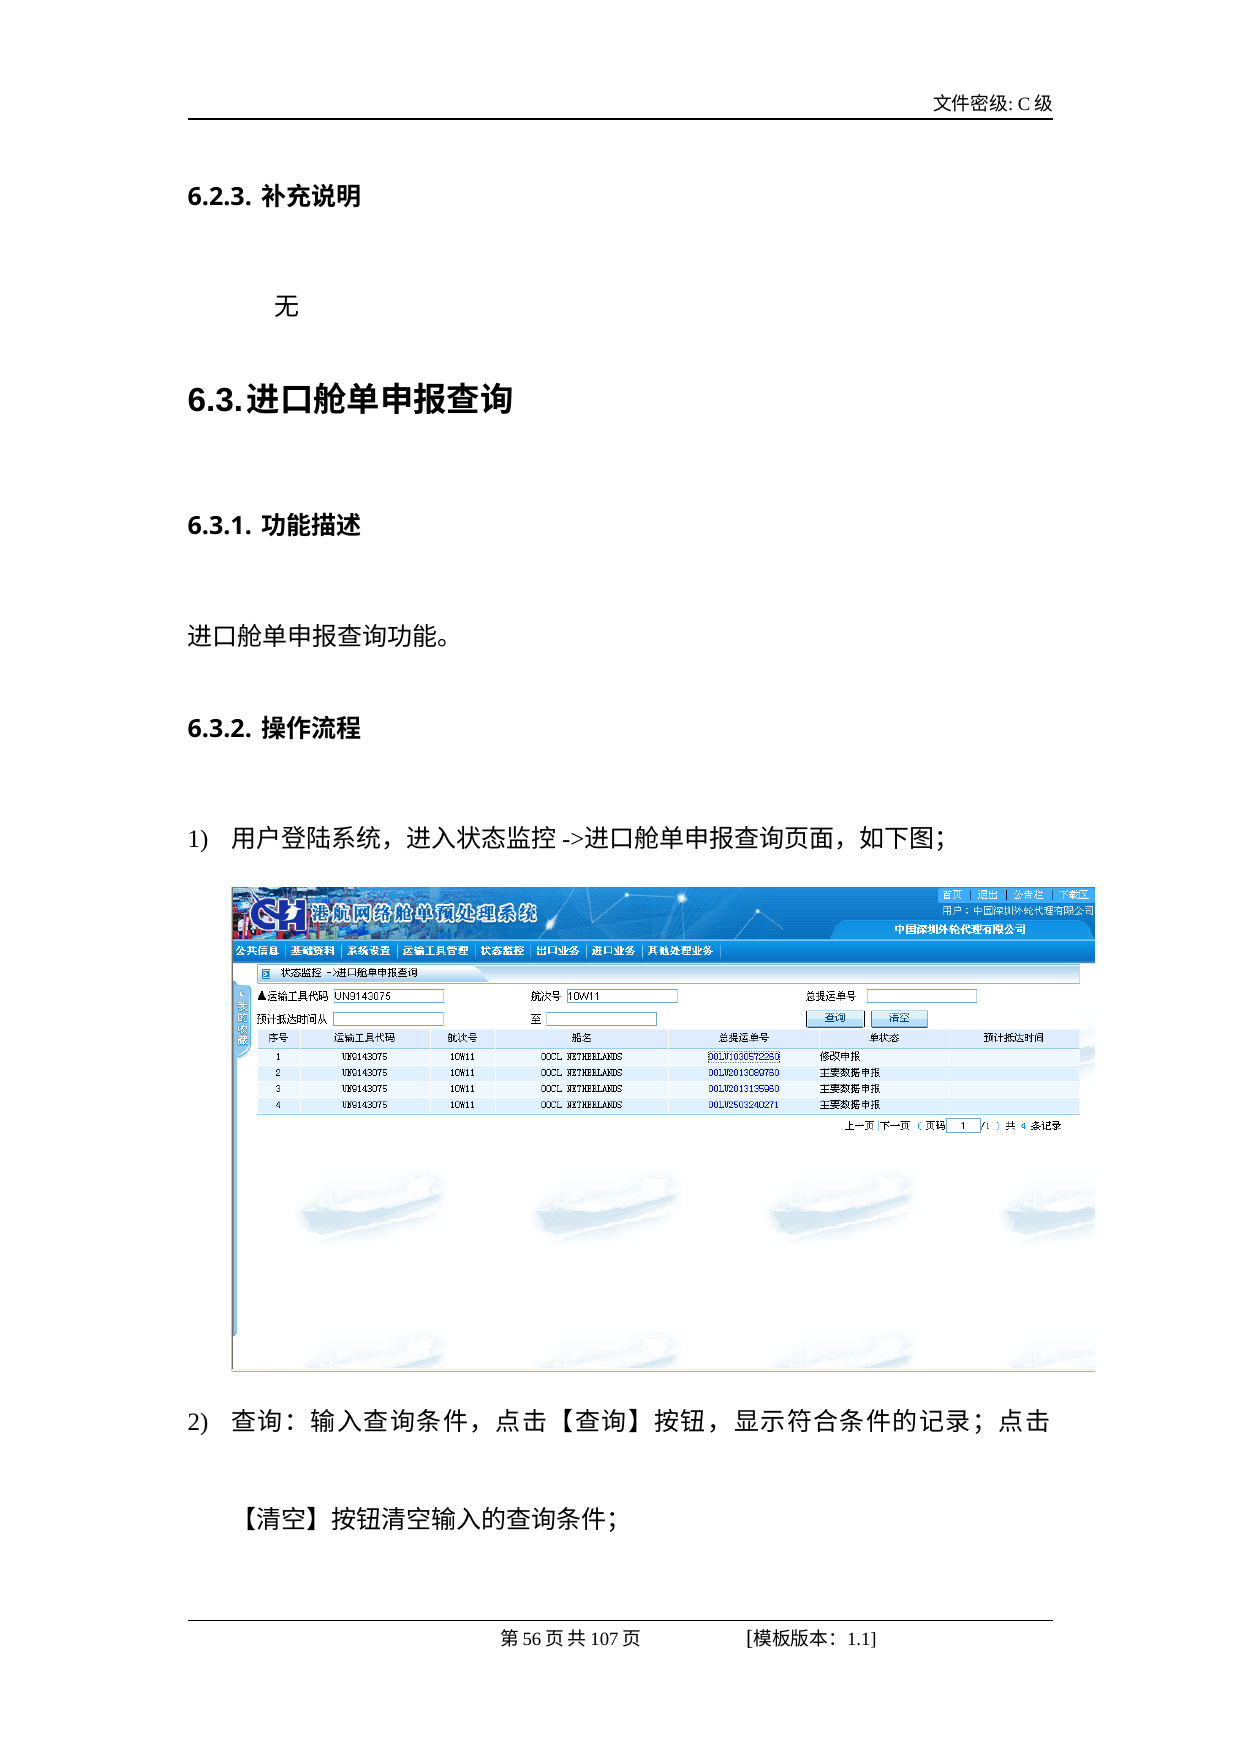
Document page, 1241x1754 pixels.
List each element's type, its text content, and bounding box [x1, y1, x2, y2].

text 无 [261, 272, 1053, 337]
subtitle 进口舱单申报查询 [187, 364, 1053, 429]
list 用户登陆系统，进入状态监控 ->进口舱单申报查询页面，如下图； [187, 804, 1053, 869]
list 查询：输入查询条件，点击【查询】按钮，显示符合条件的记录；点击【清空】按钮清空输入的查询条件； [187, 1387, 1053, 1550]
subtitle 补充说明 [187, 162, 1053, 227]
text 进口舱单申报查询功能。 [187, 602, 1053, 667]
subtitle 操作流程 [187, 694, 1053, 759]
picture [231, 887, 1096, 1372]
subtitle 功能描述 [187, 491, 1053, 556]
